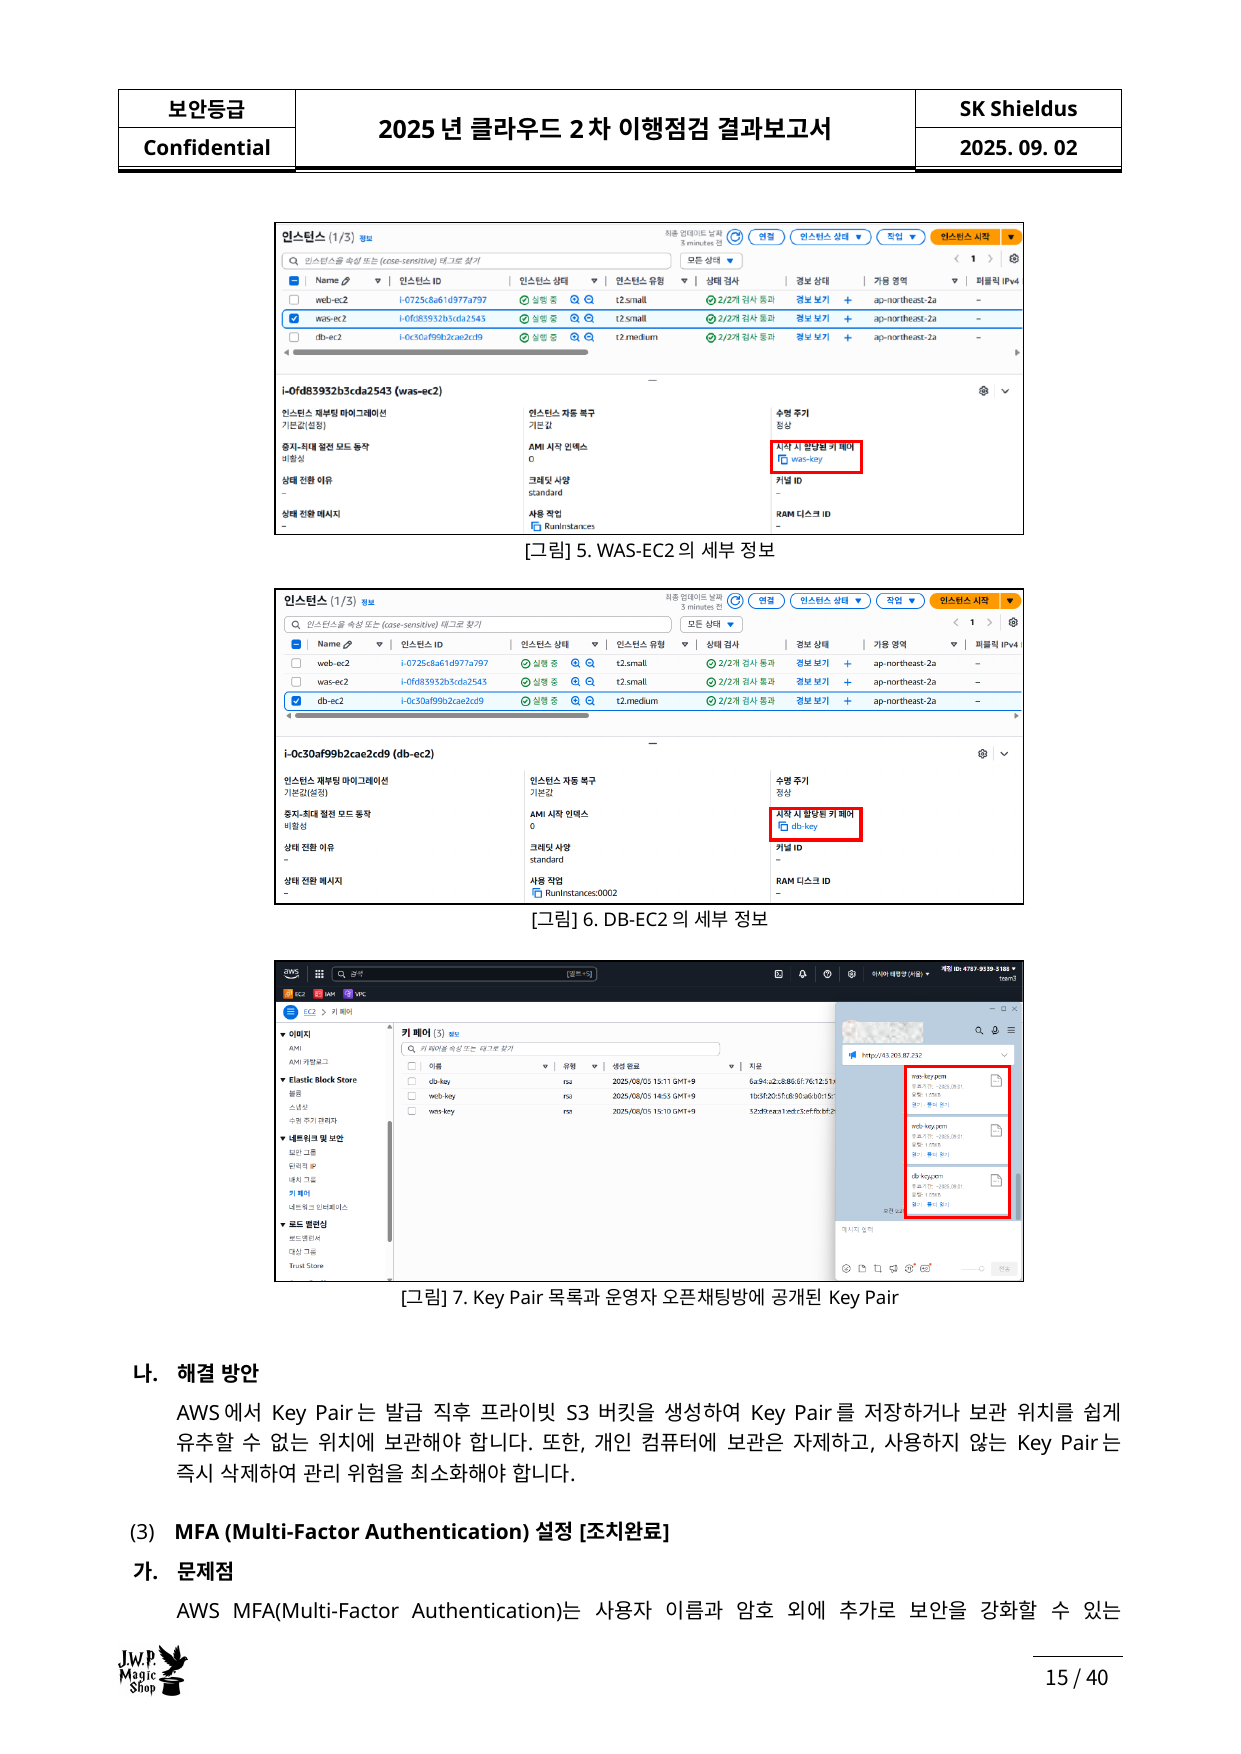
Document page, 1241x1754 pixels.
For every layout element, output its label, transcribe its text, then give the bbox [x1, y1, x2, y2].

text [그림] 7. Key Pair 목록과 운영자 오픈채팅방에 공개된 Key Pair [192, 1282, 1107, 1309]
picture [276, 590, 1023, 903]
title 문제점 [133, 1555, 1122, 1585]
text [그림] 5. WAS-EC2의 세부 정보 [192, 535, 1107, 562]
picture [117, 1644, 188, 1697]
picture [276, 223, 1023, 534]
text AWS에서 Key Pair는 발급 직후 프라이빗 S3 버킷을 생성하여 Key Pair를 저장하거나 보관 위치를 쉽게 유추할 수 없는 위치에 보관해야 합니다. 또한, 개인 컴퓨터에 보관은 자제하고, 사용하지 않는 Key Pair는 즉시 삭제하여 관리 위험을 최소화해야 합니다. [176, 1396, 1122, 1487]
picture [276, 962, 1023, 1281]
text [176, 1594, 1122, 1625]
title 해결 방안 [133, 1357, 1122, 1387]
title MFA (Multi-Factor Authentication) 설정 [조치완료] [130, 1516, 1122, 1546]
